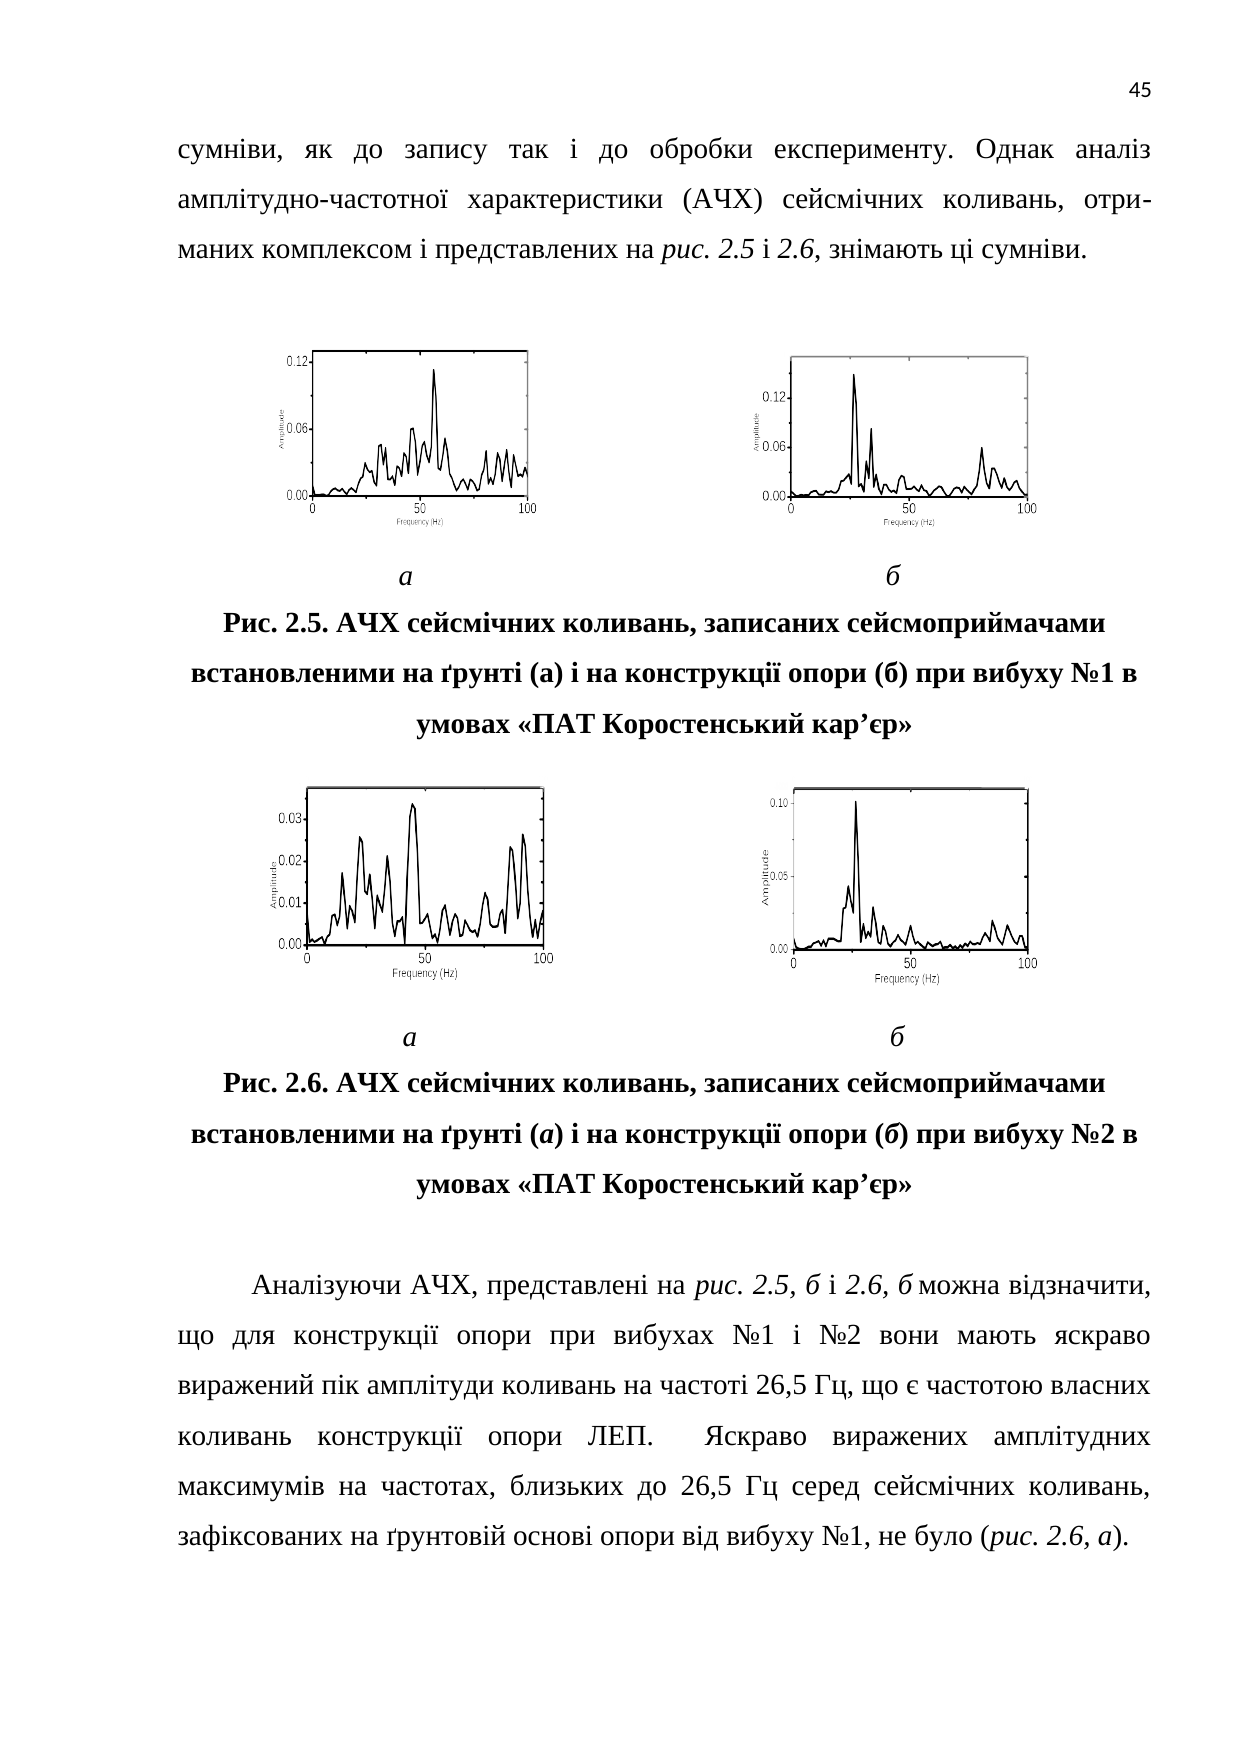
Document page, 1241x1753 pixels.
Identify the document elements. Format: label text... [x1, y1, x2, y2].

table_header а [177, 332, 637, 605]
text Рис. 2.6. АЧХ сейсмічних коливань, записаних сейсмоприймачами встановленими на ґрунті (а) і на конструкції опори (б) при вибуху №2 в умовах «ПАТ Коростенський кар’єр» [177, 1066, 1152, 1200]
table_cell б [645, 1019, 1152, 1066]
table_header б [637, 332, 1152, 605]
text Аналізуючи АЧХ, представлені на рис. 2.5, б і 2.6, б можна відзначити, що для конструкції опори при вибухах №1 і №2 вони мають яскраво виражений пік амплітуди коливань на частоті 26,5 Гц, що є частотою власних коливань конструкції опори ЛЕП. Яскраво виражених амплітудних максимумів на частотах, близьких до 26,5 Гц серед сейсмічних коливань, зафіксованих на ґрунтовій основі опори від вибуху №1, не було (рис. 2.6, а). [177, 1267, 1152, 1552]
table_cell [177, 753, 645, 1019]
table_cell [645, 753, 1152, 1019]
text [177, 131, 1152, 265]
table_cell Рис. 2.5. АЧХ сейсмічних коливань, записаних сейсмоприймачами встановленими на ґрунті (а) і на конструкції опори (б) при вибуху №1 в умовах «ПАТ Коростенський кар’єр» [177, 605, 1152, 752]
table_cell а [177, 1019, 645, 1066]
